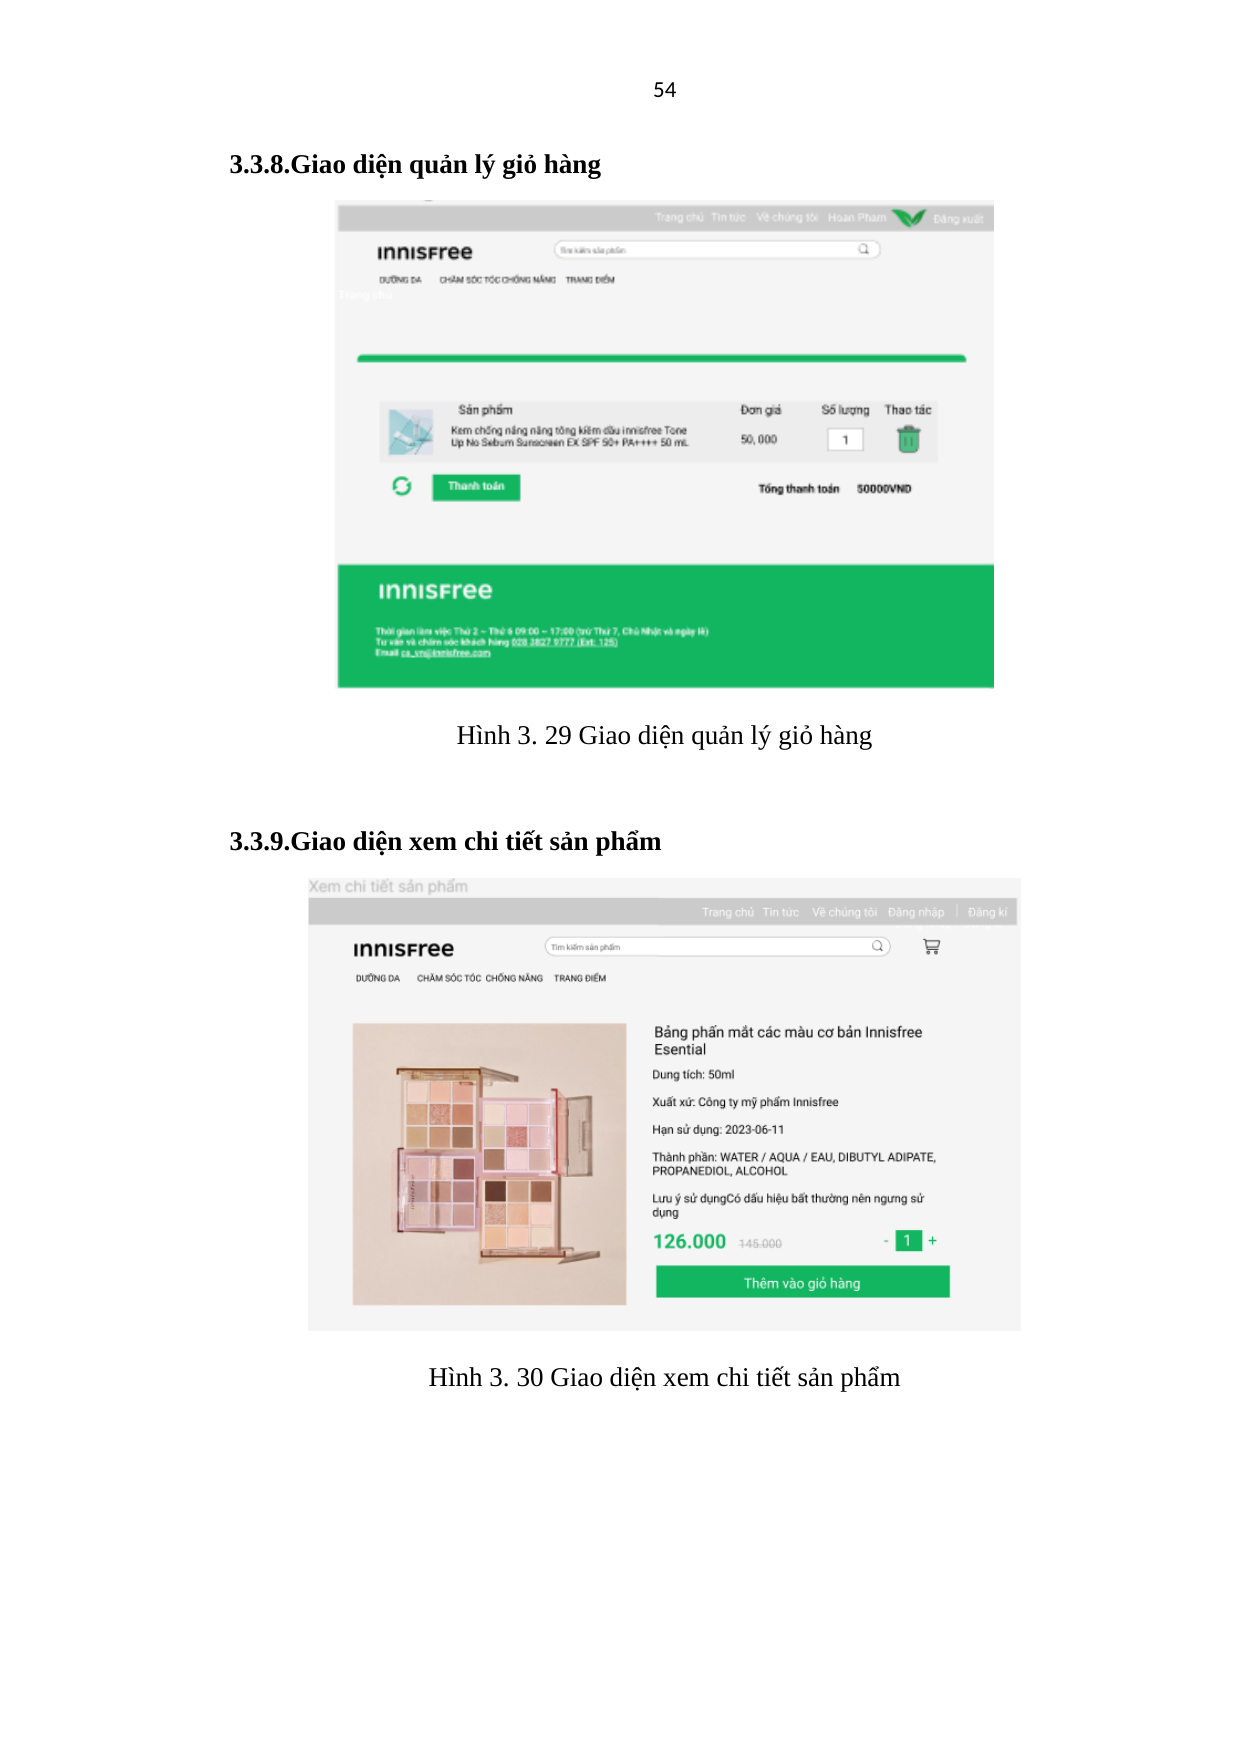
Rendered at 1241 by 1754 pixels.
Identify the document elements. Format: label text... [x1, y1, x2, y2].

text Hình 3. 29 Giao diện quản lý giỏ hàng [207, 719, 1122, 751]
picture [308, 878, 1021, 1331]
text Hình 3. 30 Giao diện xem chi tiết sản phẩm [207, 1361, 1122, 1393]
subtitle Giao diện quản lý giỏ hàng [229, 148, 1122, 179]
subtitle Giao diện xem chi tiết sản phẩm [229, 825, 1122, 856]
picture [334, 200, 994, 689]
